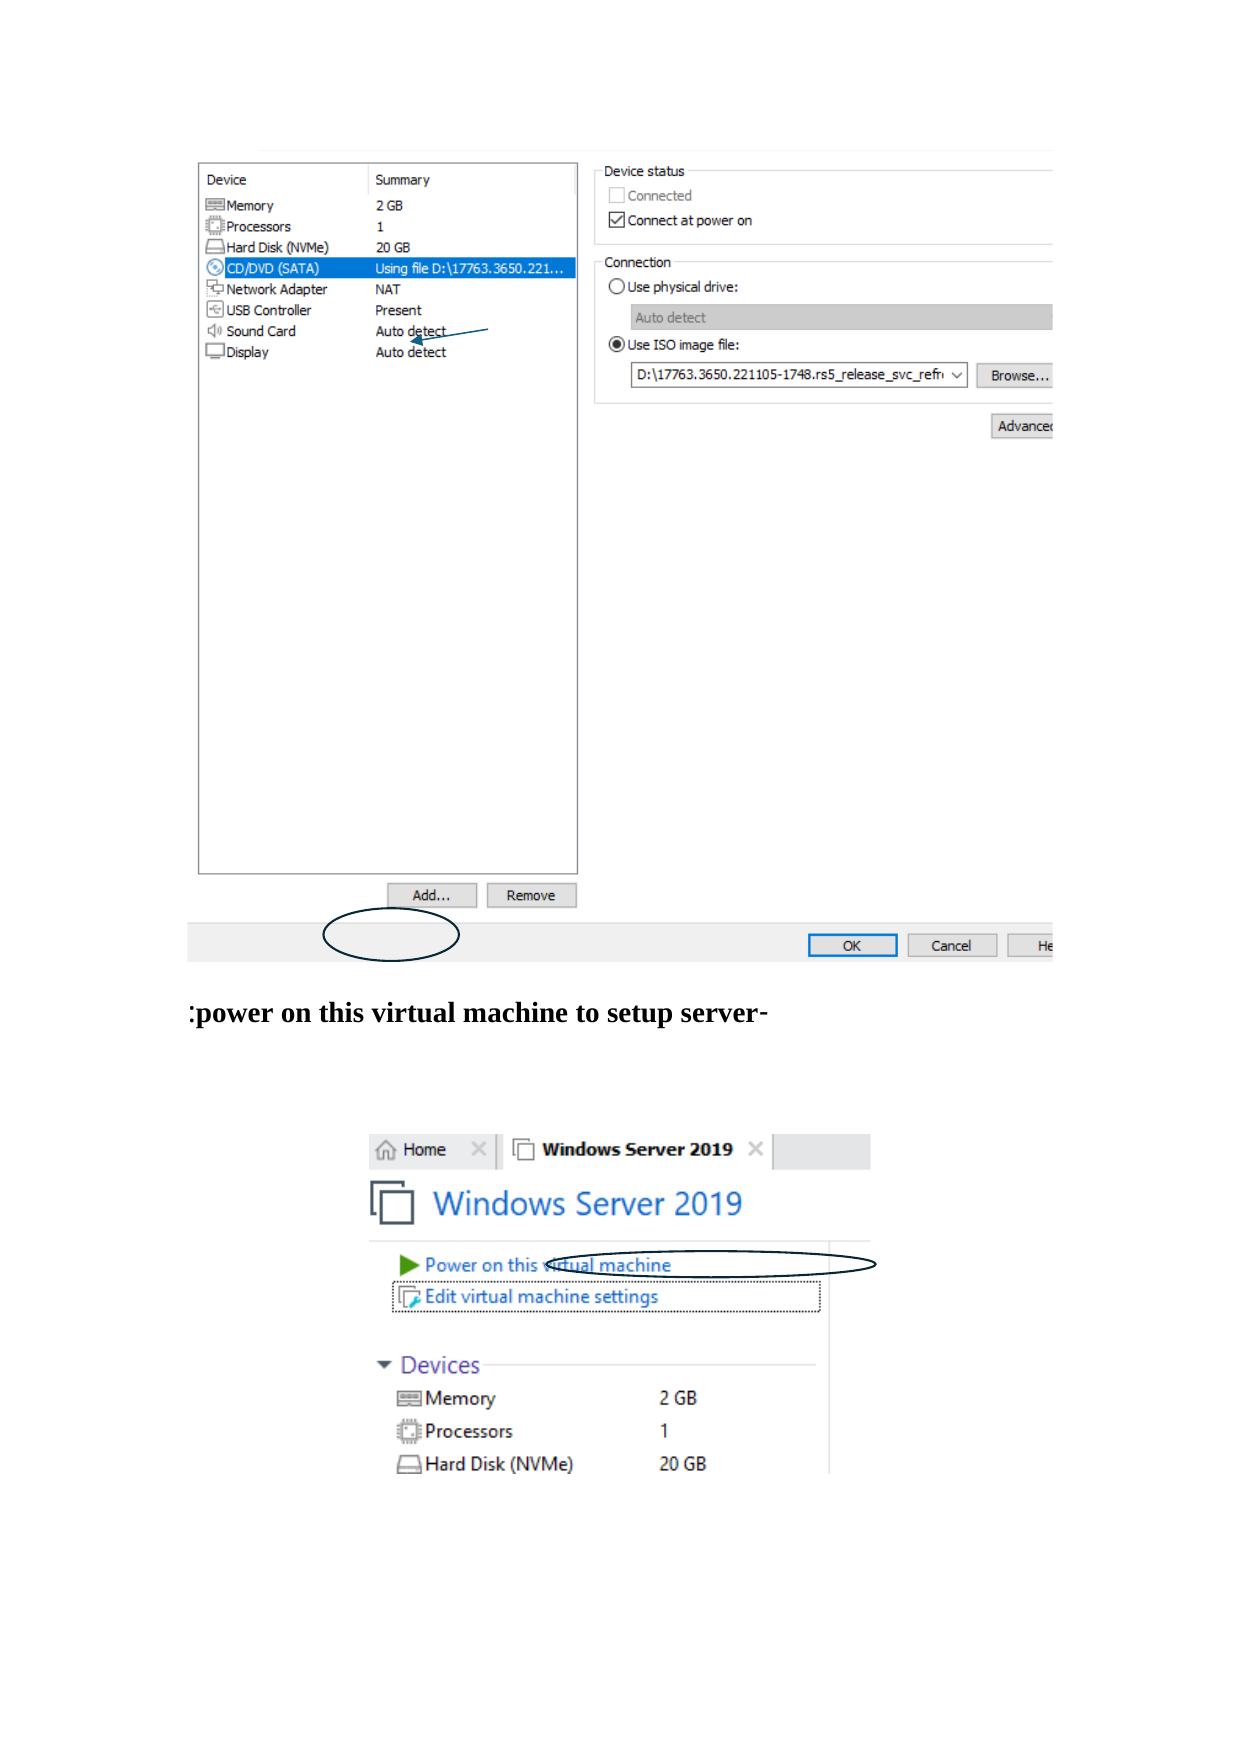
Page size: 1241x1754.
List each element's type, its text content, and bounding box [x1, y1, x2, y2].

picture [549, 1253, 871, 1276]
text -power on this virtual machine to setup server: [187, 995, 1053, 1034]
picture [187, 150, 1053, 962]
picture [369, 1134, 871, 1474]
picture [325, 910, 457, 959]
